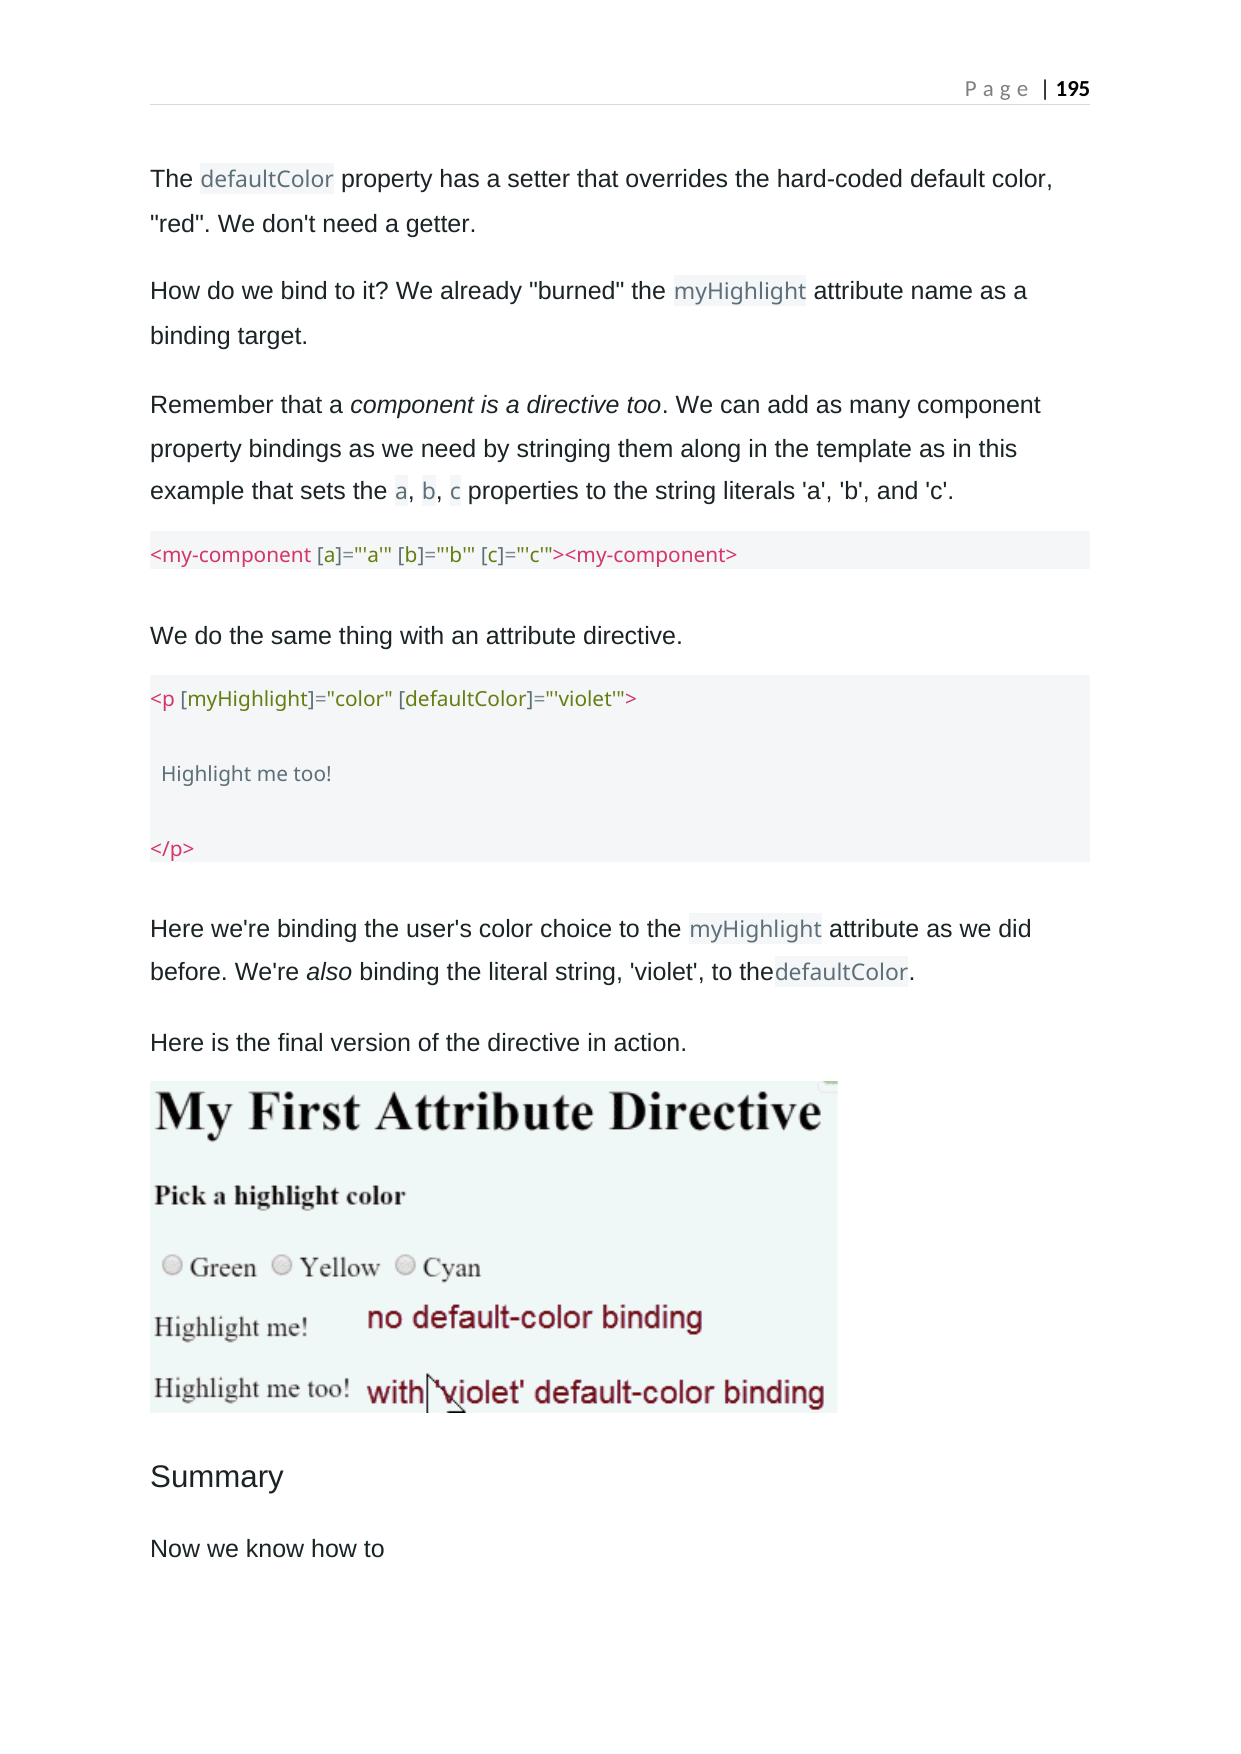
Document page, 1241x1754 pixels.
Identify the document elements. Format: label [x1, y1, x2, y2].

picture [150, 1081, 838, 1413]
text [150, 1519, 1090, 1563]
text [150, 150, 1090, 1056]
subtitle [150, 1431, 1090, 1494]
